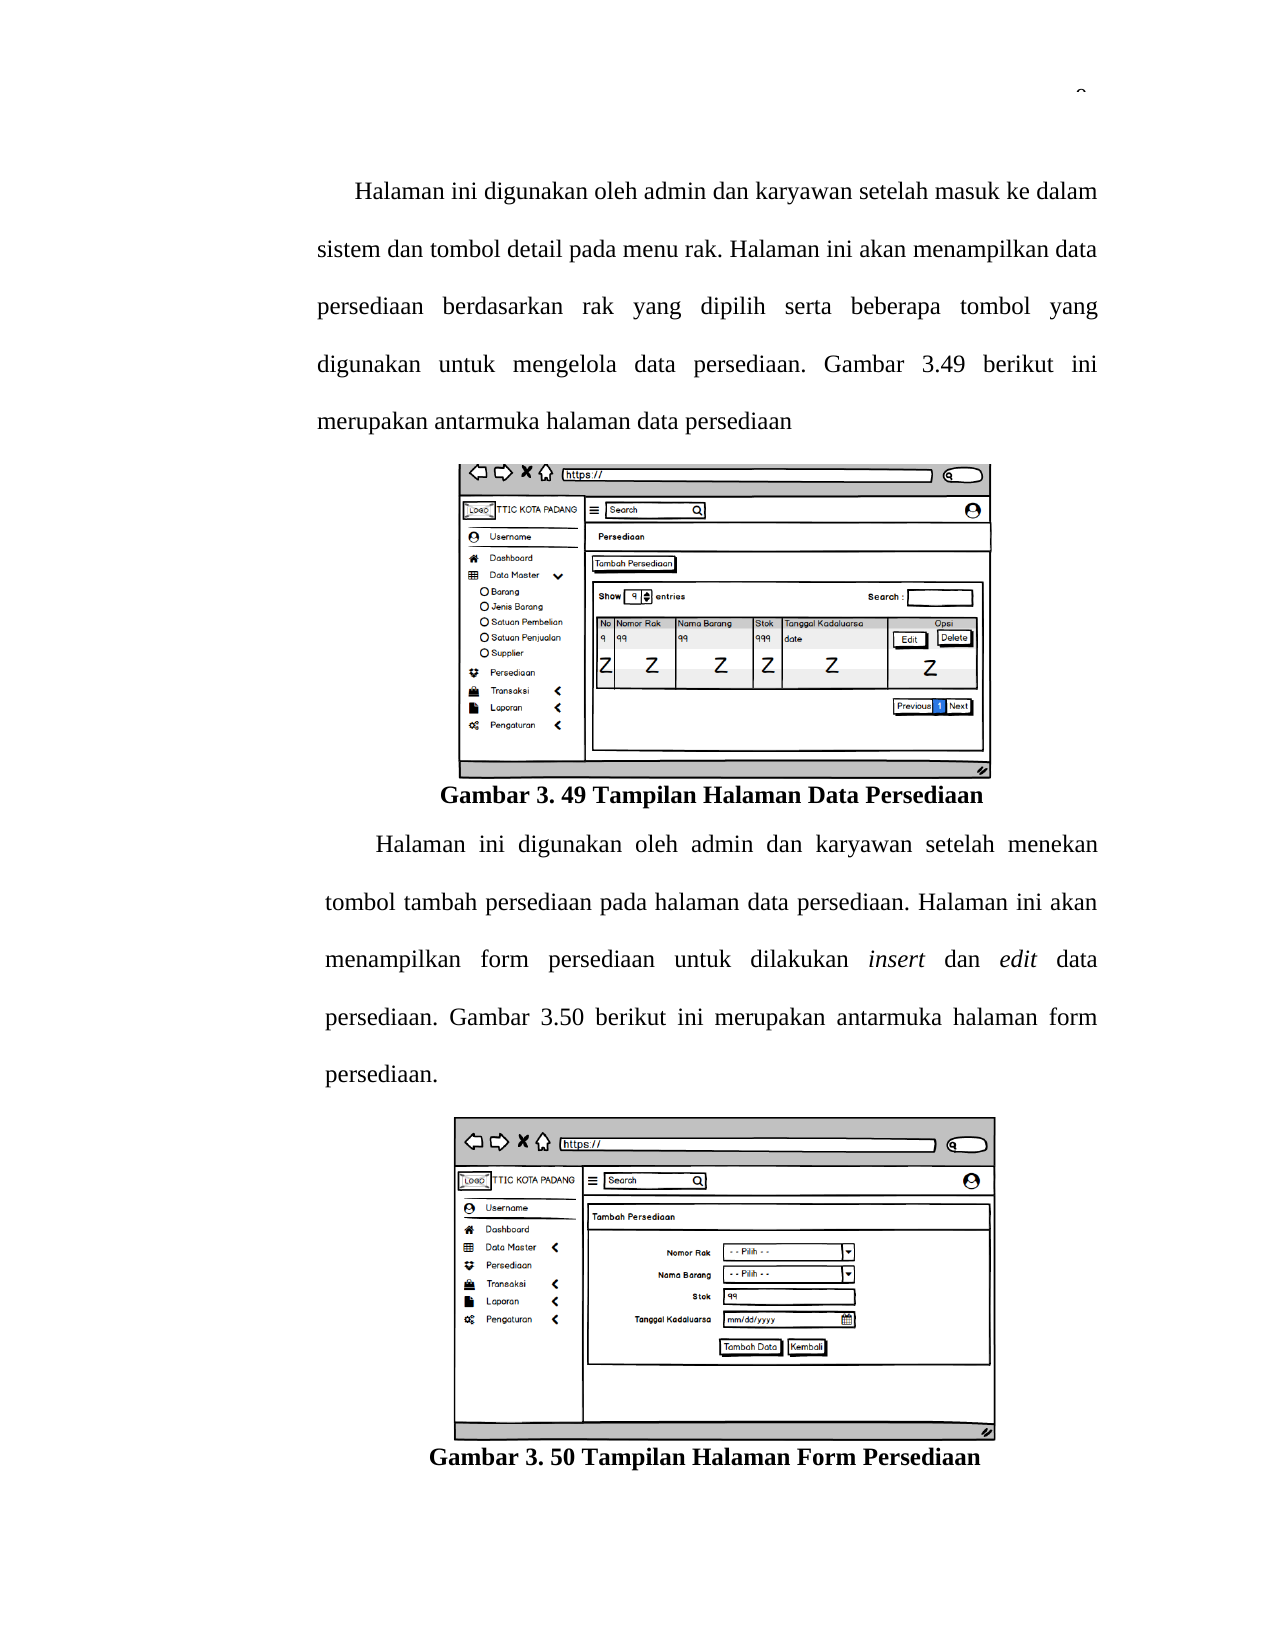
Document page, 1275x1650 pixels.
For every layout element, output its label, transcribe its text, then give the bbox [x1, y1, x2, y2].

subtitle Gambar 3. 49 Tampilan Halaman Data Persediaan [439, 780, 1198, 808]
text Halaman ini digunakan oleh admin dan karyawan setelah menekan tombol tambah persediaan pada halaman data persediaan. Halaman ini akan menampilkan form persediaan untuk dilakukan insert dan edit data persediaan. Gambar 3.50 berikut ini merupakan antarmuka halaman form persediaan. [325, 829, 1098, 1088]
subtitle Gambar 3. 50 Tampilan Halaman Form Persediaan [428, 1442, 1198, 1471]
picture [458, 464, 992, 779]
text Halaman ini digunakan oleh admin dan karyawan setelah masuk ke dalam sistem dan tombol detail pada menu rak. Halaman ini akan menampilkan data persediaan berdasarkan rak yang dipilih serta beberapa tombol yang digunakan untuk mengelola data persediaan. Gambar 3.49 berikut ini merupakan antarmuka halaman data persediaan [317, 176, 1098, 435]
picture [453, 1117, 996, 1441]
